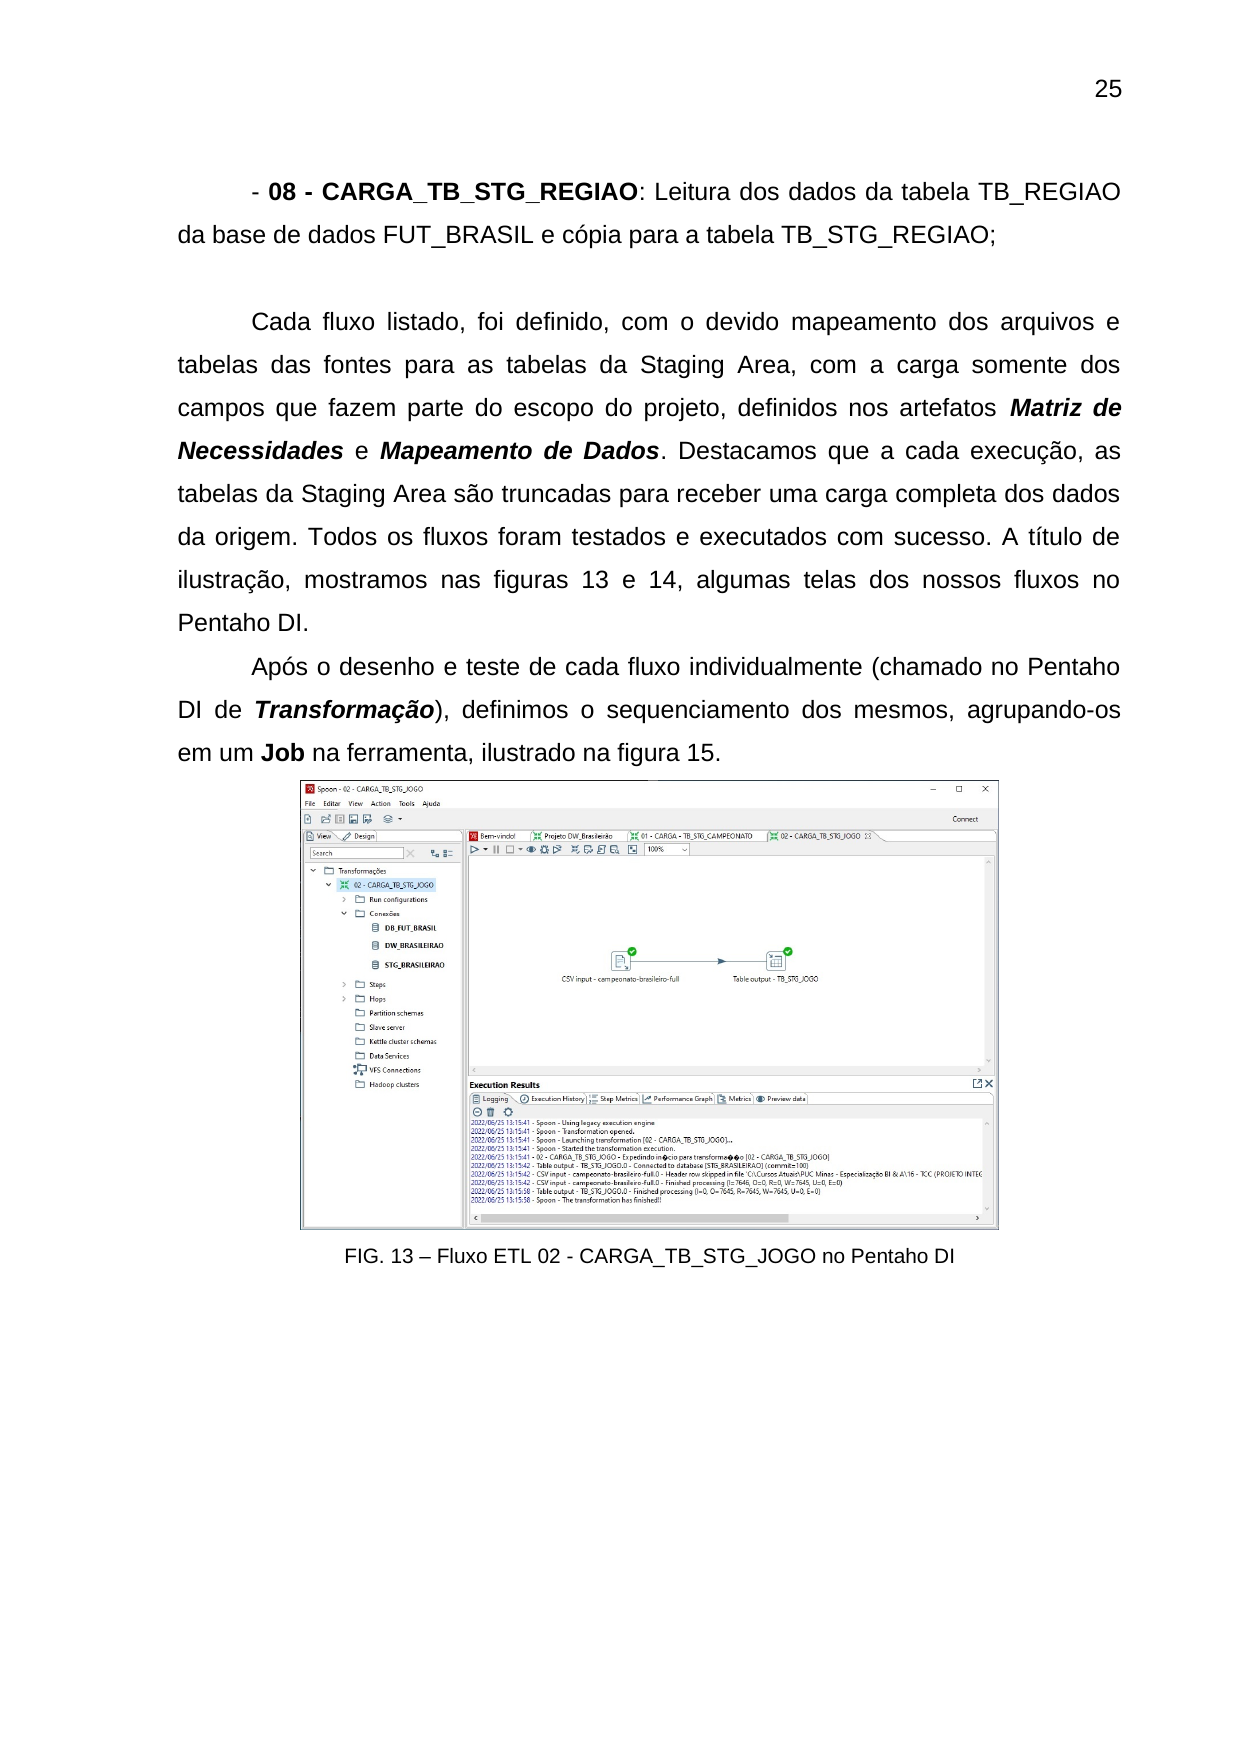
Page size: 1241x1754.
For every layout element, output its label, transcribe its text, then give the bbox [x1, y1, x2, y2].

text Após o desenho e teste de cada fluxo individualmente (chamado no Pentaho DI de Transformação), definimos o sequenciamento dos mesmos, agrupando-os em um Job na ferramenta, ilustrado na figura 15. [177, 652, 1122, 767]
text Cada fluxo listado, foi definido, com o devido mapeamento dos arquivos e tabelas das fontes para as tabelas da Staging Area, com a carga somente dos campos que fazem parte do escopo do projeto, definidos nos artefatos Matriz de Necessidades e Mapeamento de Dados. Destacamos que a cada execução, as tabelas da Staging Area são truncadas para receber uma carga completa dos dados da origem. Todos os fluxos foram testados e executados com sucesso. A título de ilustração, mostramos nas figuras 13 e 14, algumas telas dos nossos fluxos no Pentaho DI. [177, 307, 1122, 637]
text - 08 - CARGA_TB_STG_REGIAO: Leitura dos dados da tabela TB_REGIAO da base de dados FUT_BRASIL e cópia para a tabela TB_STG_REGIAO; [177, 177, 1122, 249]
picture [300, 780, 999, 1230]
text FIG. 13 – Fluxo ETL 02 - CARGA_TB_STG_JOGO no Pentaho DI [177, 1244, 1122, 1268]
